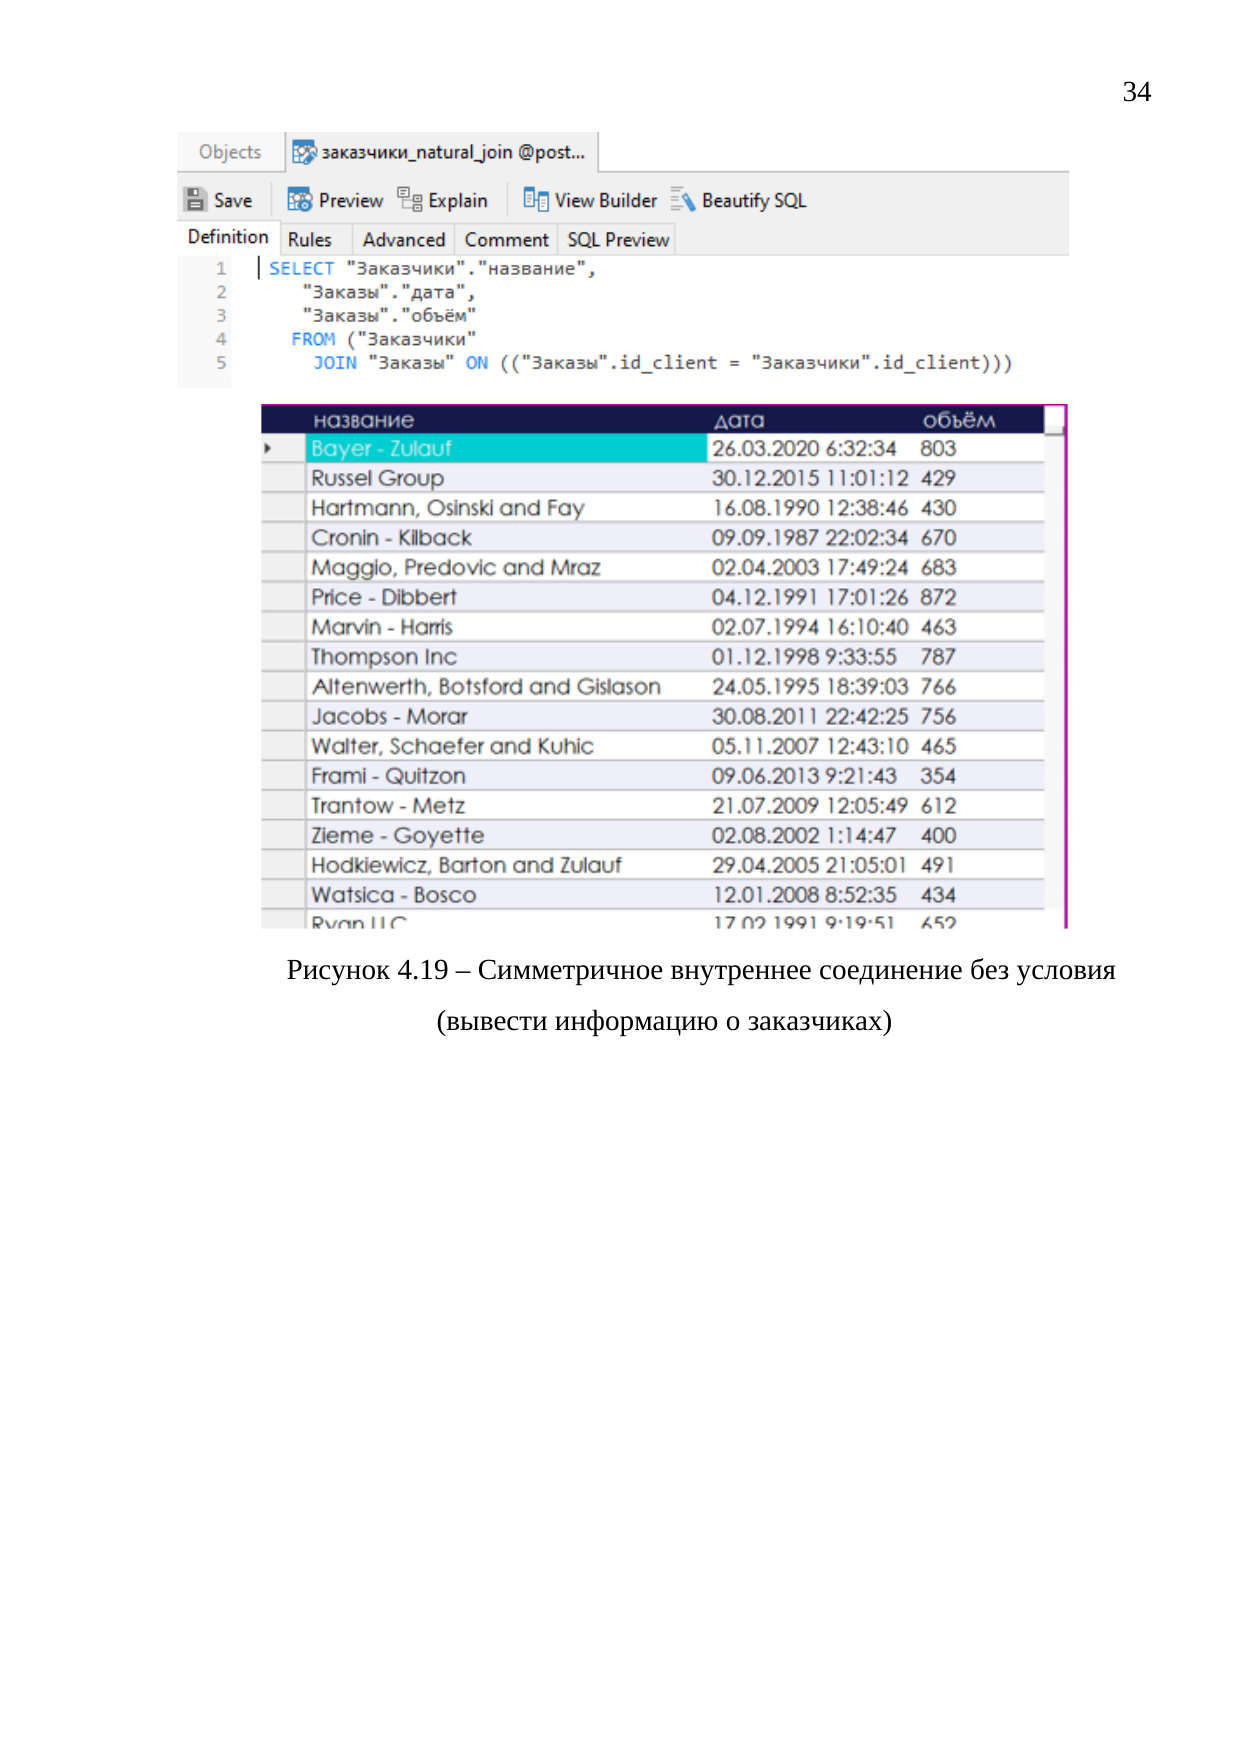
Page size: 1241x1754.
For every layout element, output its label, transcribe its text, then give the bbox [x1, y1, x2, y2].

picture [177, 132, 1070, 388]
text Рисунок 4.19 – Симметричное внутреннее соединение без условия (вывести информацию о заказчиках) [177, 952, 1152, 1036]
picture [261, 404, 1068, 936]
